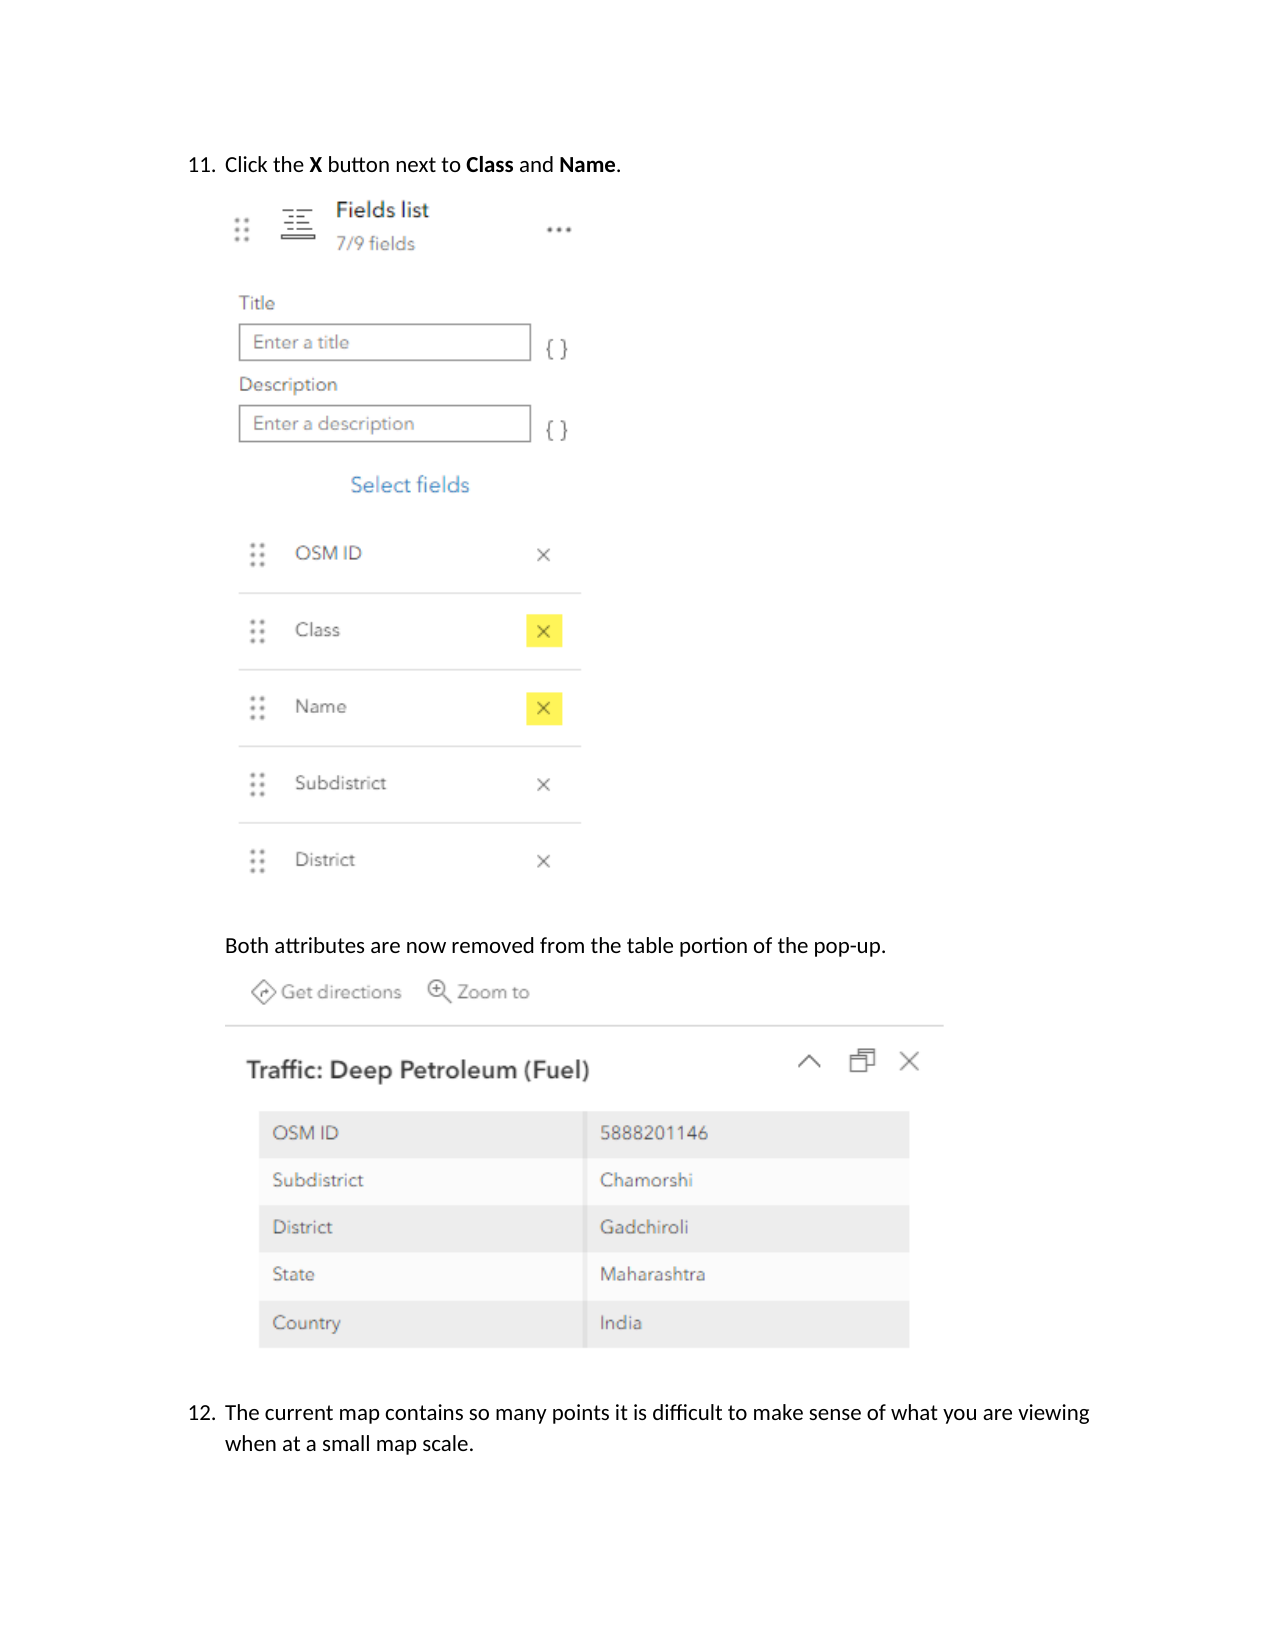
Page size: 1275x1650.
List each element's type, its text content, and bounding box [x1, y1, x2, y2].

picture [225, 961, 944, 1367]
picture [225, 180, 597, 899]
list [187, 1398, 1125, 1457]
